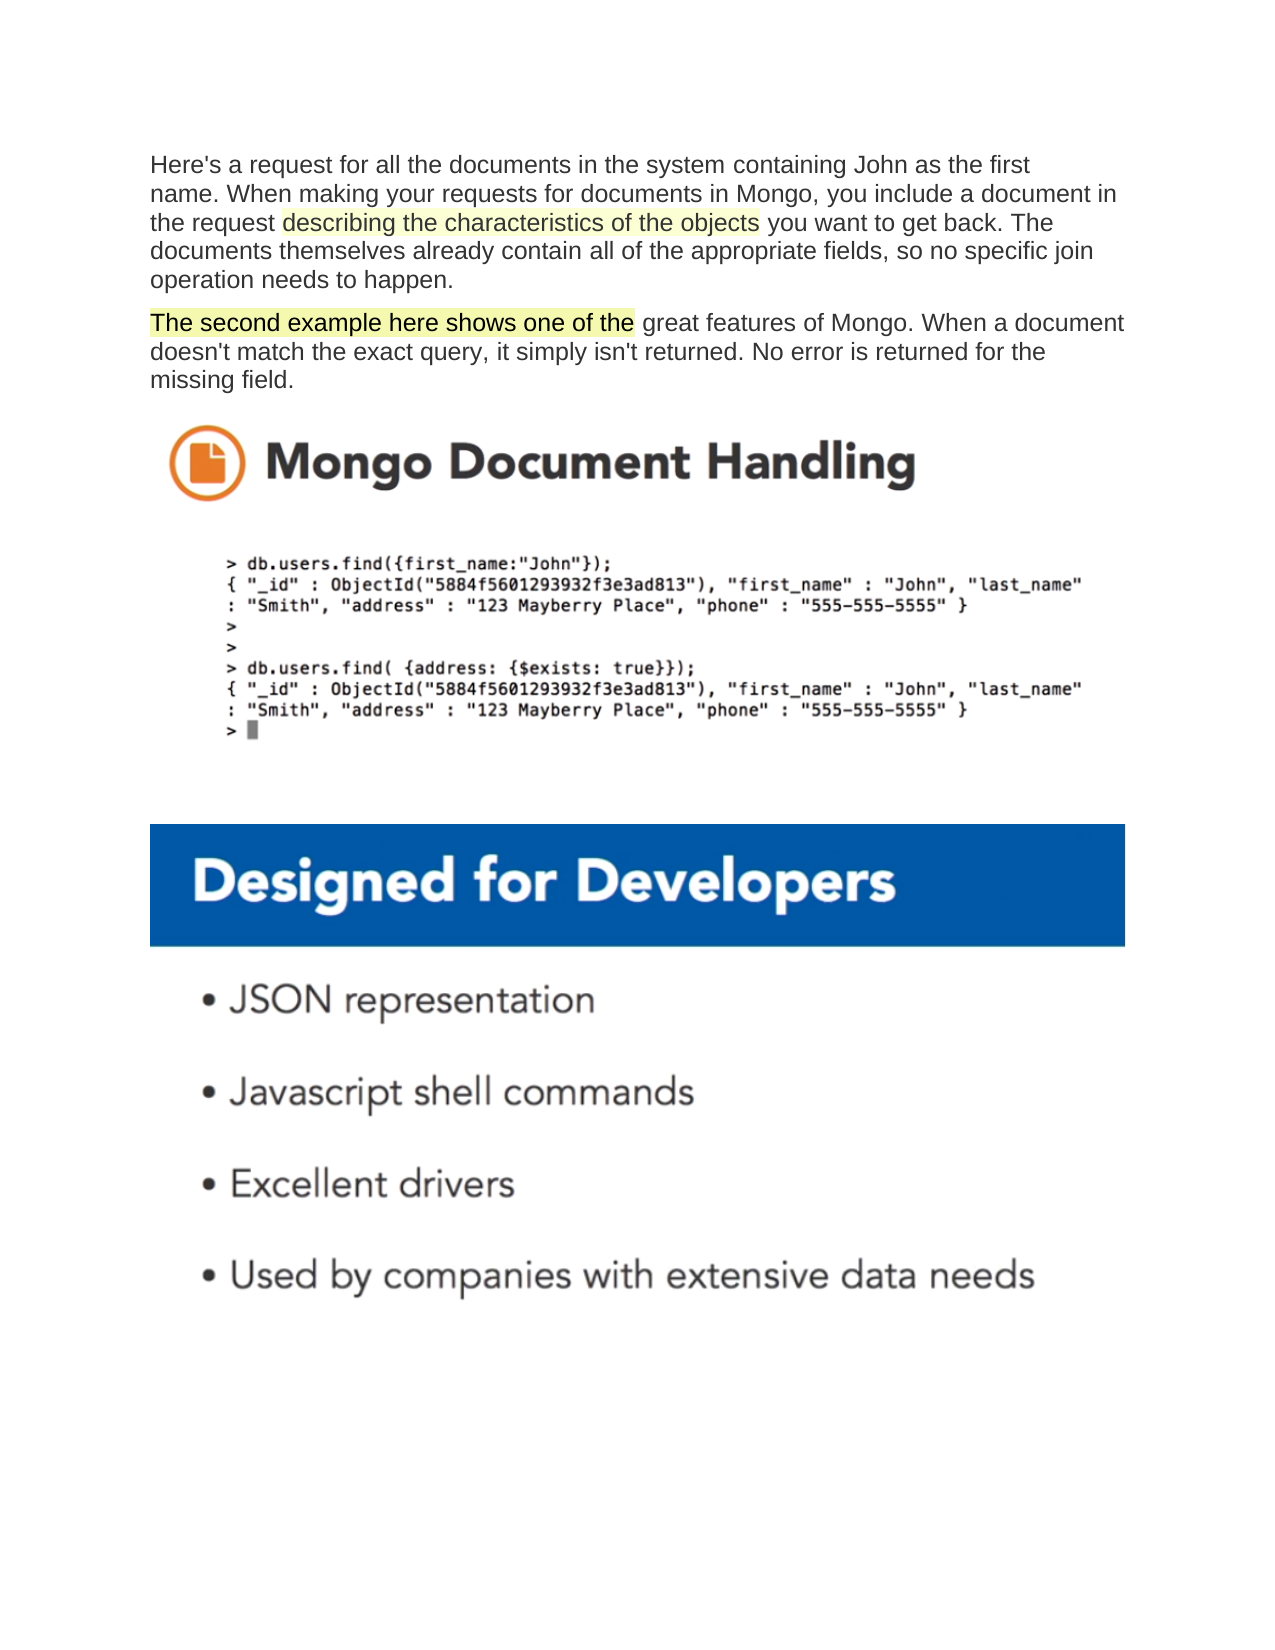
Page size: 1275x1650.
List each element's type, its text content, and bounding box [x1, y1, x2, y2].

picture [150, 408, 1125, 806]
text The second example here shows one of the great features of Mongo. When a document doesn't match the exact query, it simply isn't returned. No error is returned for the missing field. [150, 308, 1125, 394]
picture [150, 824, 1125, 1378]
text Here's a request for all the documents in the system containing John as the first name. When making your requests for documents in Mongo, you include a document in the request describing the characteristics of the objects you want to get back. The documents themselves already contain all of the appropriate fields, so no specific join operation needs to happen. [150, 150, 1125, 294]
